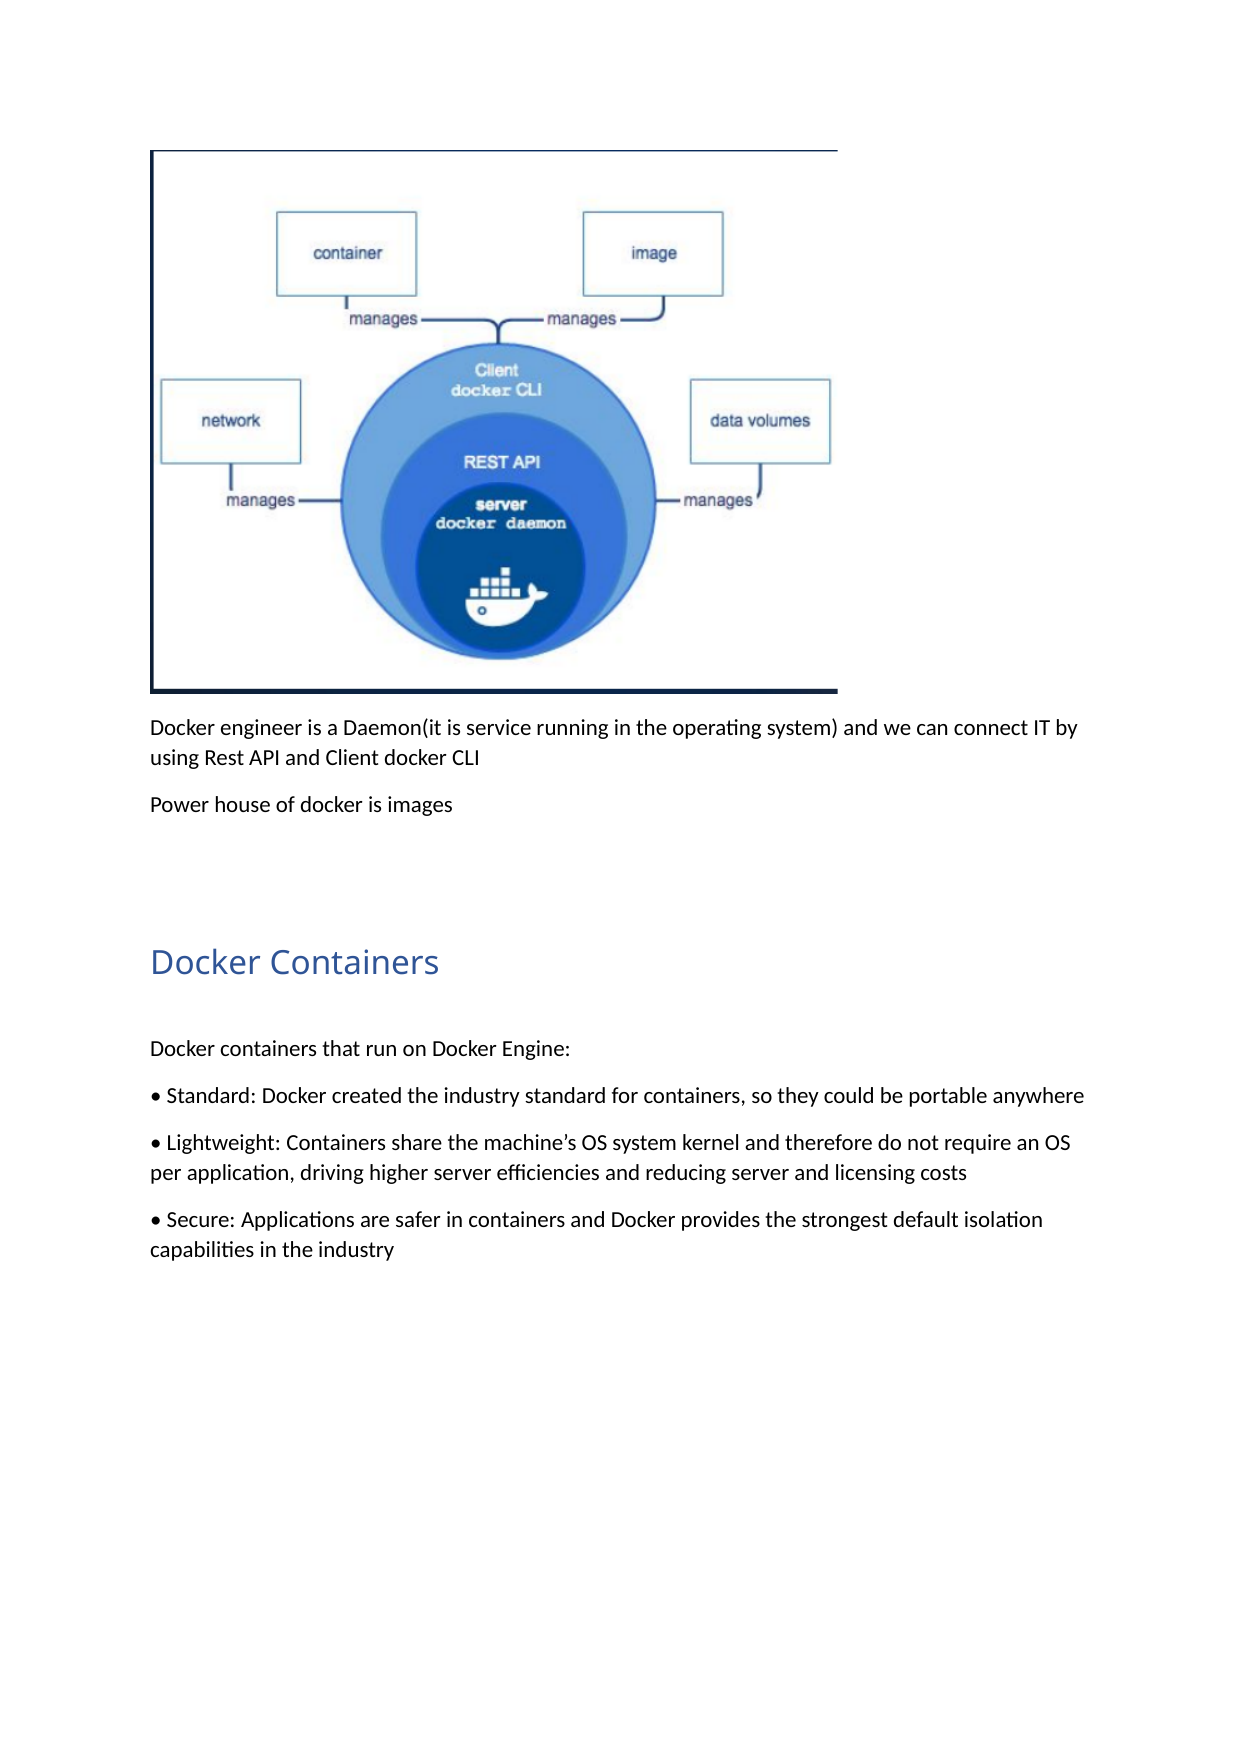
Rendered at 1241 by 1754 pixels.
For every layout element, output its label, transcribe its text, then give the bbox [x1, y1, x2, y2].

subtitle Docker Containers [150, 939, 1090, 984]
text • Lightweight: Containers share the machine’s OS system kernel and therefore do not require an OS per application, driving higher server efficiencies and reducing server and licensing costs [150, 1128, 1090, 1186]
text Docker engineer is a Daemon(it is service running in the operating system) and we can connect IT by using Rest API and Client docker CLI [150, 713, 1090, 771]
picture [150, 150, 838, 694]
text • Standard: Docker created the industry standard for containers, so they could be portable anywhere [150, 1081, 1090, 1109]
text Docker containers that run on Docker Engine: [150, 1034, 1090, 1062]
text • Secure: Applications are safer in containers and Docker provides the strongest default isolation capabilities in the industry [150, 1205, 1090, 1263]
text Power house of docker is images [150, 790, 1090, 818]
